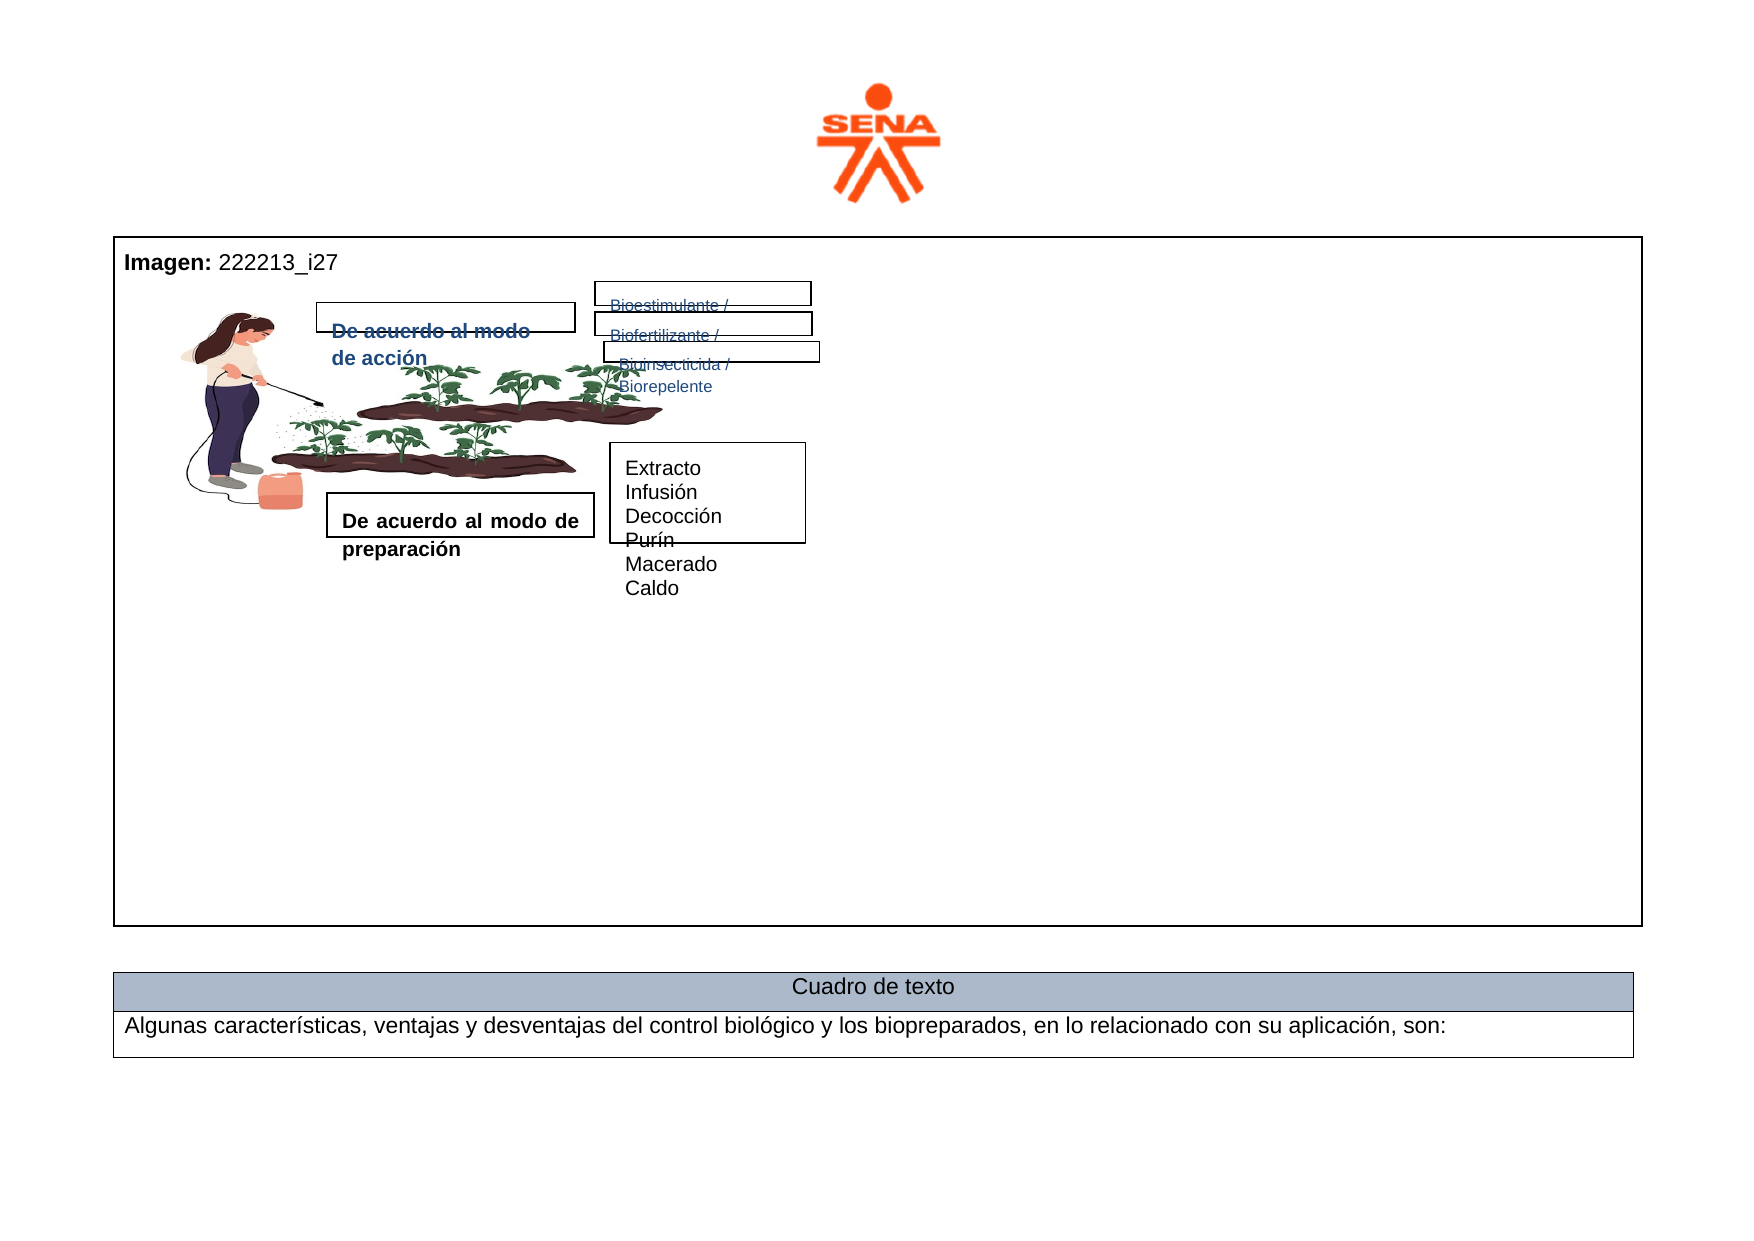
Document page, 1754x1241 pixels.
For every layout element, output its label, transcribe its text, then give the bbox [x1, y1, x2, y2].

table_header Cuadro de texto [114, 973, 1633, 1011]
picture [635, 306, 649, 311]
picture [805, 75, 949, 210]
picture [136, 277, 699, 536]
table_cell Algunas características, ventajas y desventajas del control biológico y los biopreparados, en lo relacionado con su aplicación, son: [114, 1012, 1633, 1057]
table_cell Imagen: 222213_i27 [115, 238, 1641, 924]
picture [640, 336, 648, 341]
